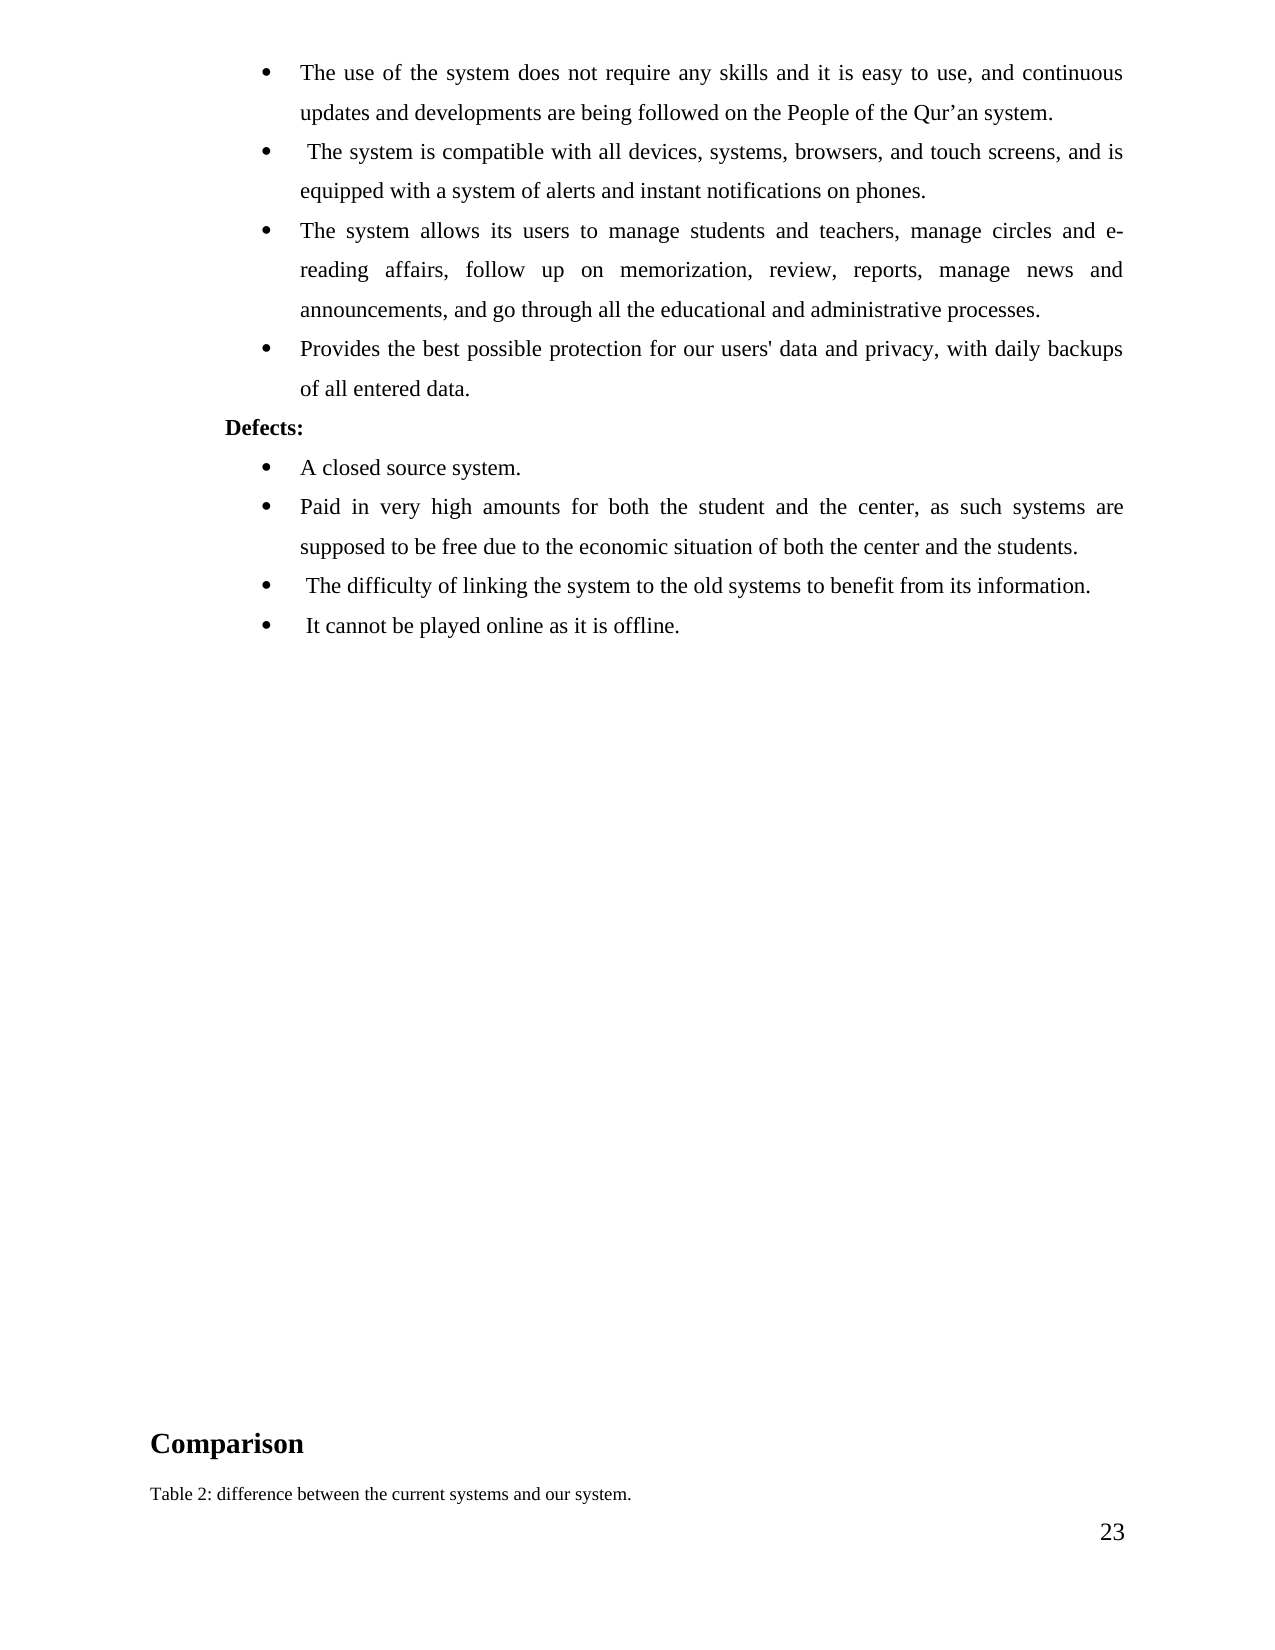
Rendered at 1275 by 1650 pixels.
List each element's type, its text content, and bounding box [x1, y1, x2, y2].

list Paid in very high amounts for both the student and the center, as such systems are supposed to be free due to the economic situation of both the center and the students. [262, 493, 1125, 559]
list Provides the best possible protection for our users' data and privacy, with daily backups of all entered data. [262, 336, 1125, 401]
list The use of the system does not require any skills and it is easy to use, and continuous updates and developments are being followed on the People of the Qur’an system. [262, 59, 1125, 125]
list The system is compatible with all devices, systems, browsers, and touch screens, and is equipped with a system of alerts and instant notifications on phones. [262, 138, 1125, 204]
list The system allows its users to manage students and teachers, manage circles and e-reading affairs, follow up on memorization, review, reports, manage news and announcements, and go through all the educational and administrative processes. [262, 217, 1125, 322]
list Defects: [225, 414, 1125, 441]
subtitle Comparison [150, 1426, 1125, 1460]
list It cannot be played online as it is offline. [262, 612, 1125, 638]
list A closed source system. [262, 454, 1125, 480]
list The difficulty of linking the system to the old systems to benefit from its information. [262, 572, 1125, 599]
text Table 2: difference between the current systems and our system. [150, 1483, 1125, 1504]
